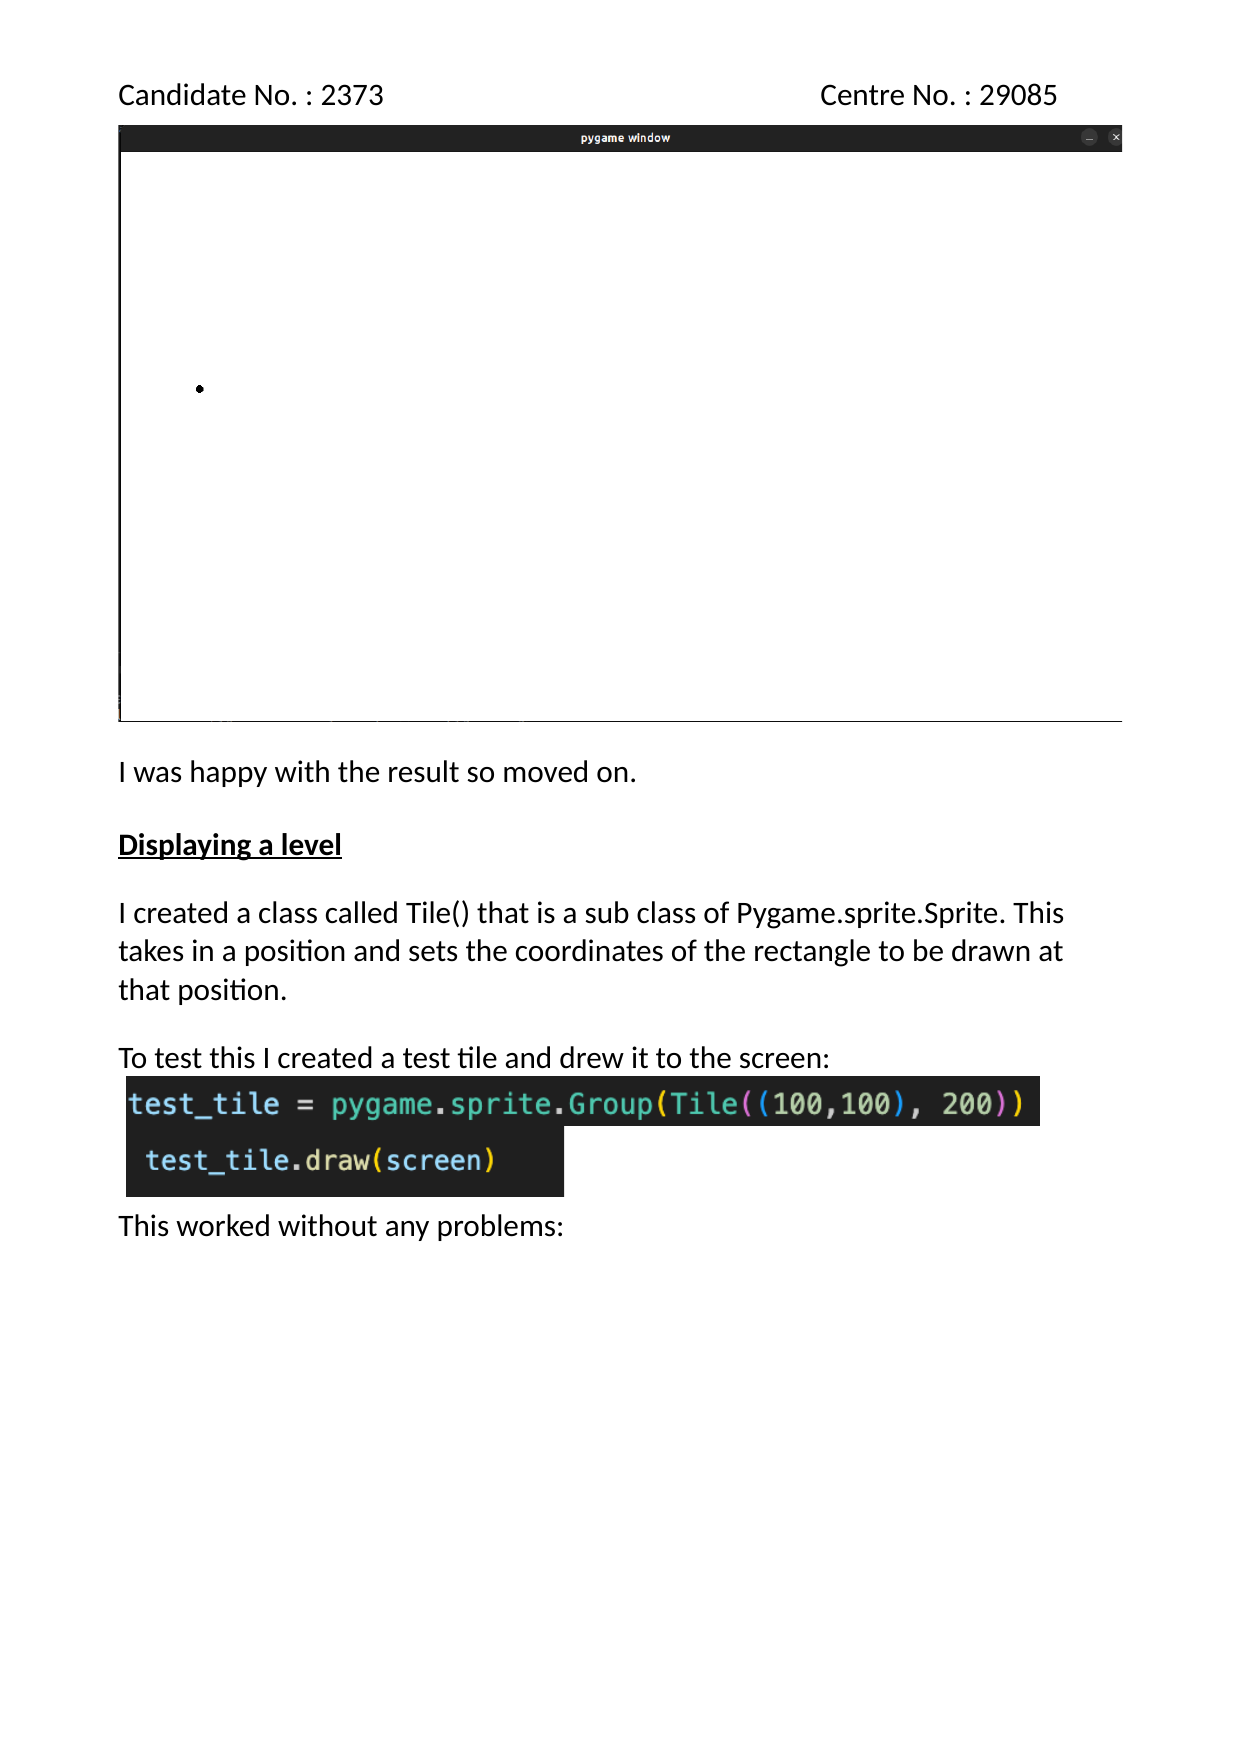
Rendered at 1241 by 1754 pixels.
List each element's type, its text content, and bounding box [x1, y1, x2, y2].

text I created a class called Tile() that is a sub class of Pygame.sprite.Sprite. This takes in a position and sets the coordinates of the rectangle to be drawn at that position. [118, 893, 1122, 1008]
text This worked without any problems: [118, 1206, 1122, 1244]
picture [126, 1076, 1040, 1197]
text To test this I created a test tile and drew it to the screen: [118, 1038, 1122, 1076]
picture [118, 125, 1123, 722]
text I was happy with the result so moved on. [118, 752, 1122, 790]
subtitle Displaying a level [118, 825, 1122, 863]
